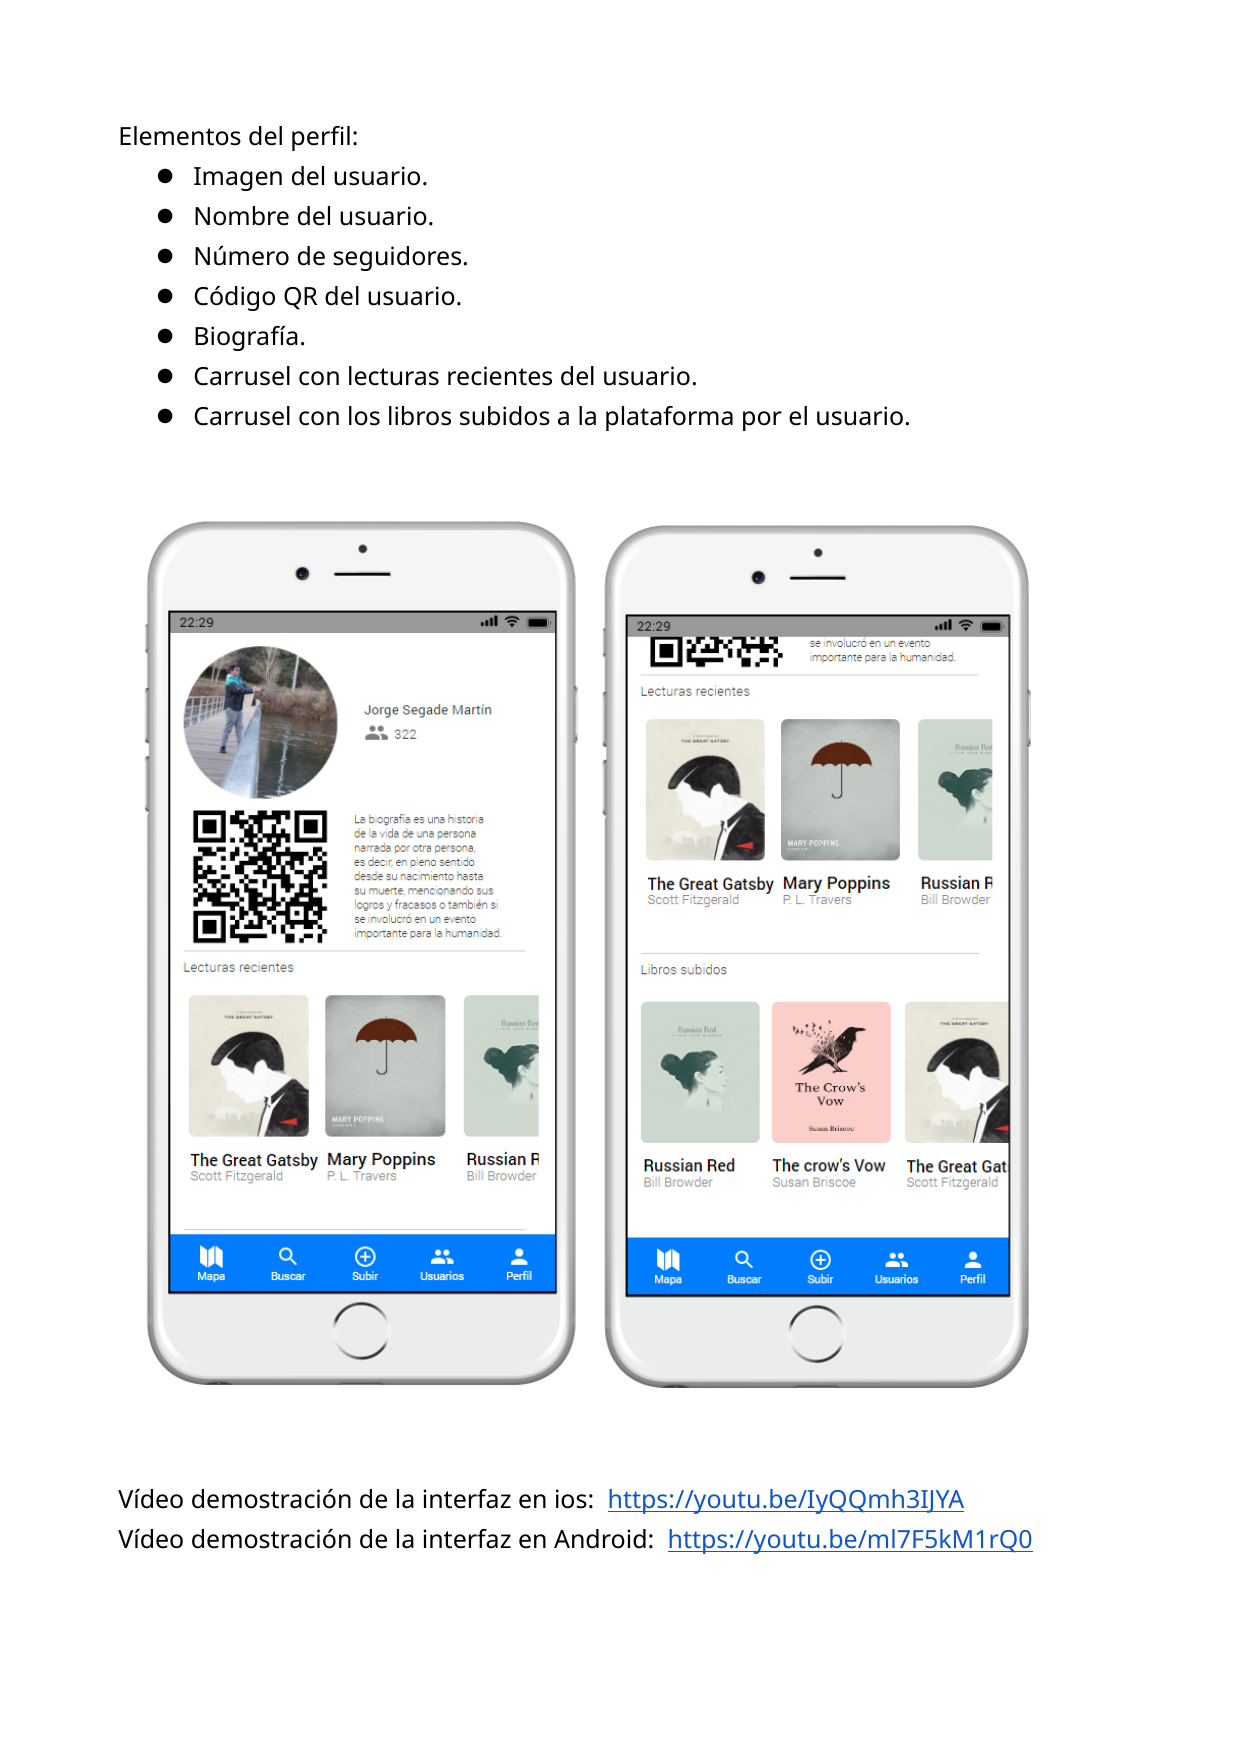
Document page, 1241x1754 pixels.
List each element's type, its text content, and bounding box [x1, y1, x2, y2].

list Nombre del usuario. [156, 198, 1122, 232]
text Vídeo demostración de la interfaz en Android: https://youtu.be/ml7F5kM1rQ0 [118, 1522, 1122, 1556]
list Código QR del usuario. [156, 278, 1122, 312]
list Carrusel con los libros subidos a la plataforma por el usuario. [156, 398, 1122, 432]
text Vídeo demostración de la interfaz en ios: https://youtu.be/IyQQmh3IJYA [118, 1482, 1122, 1516]
list Imagen del usuario. [156, 158, 1122, 192]
list Número de seguidores. [156, 238, 1122, 272]
list Biografía. [156, 318, 1122, 352]
text Elementos del perfil: [118, 118, 1122, 152]
list Carrusel con lecturas recientes del usuario. [156, 358, 1122, 392]
picture [118, 517, 1035, 1392]
